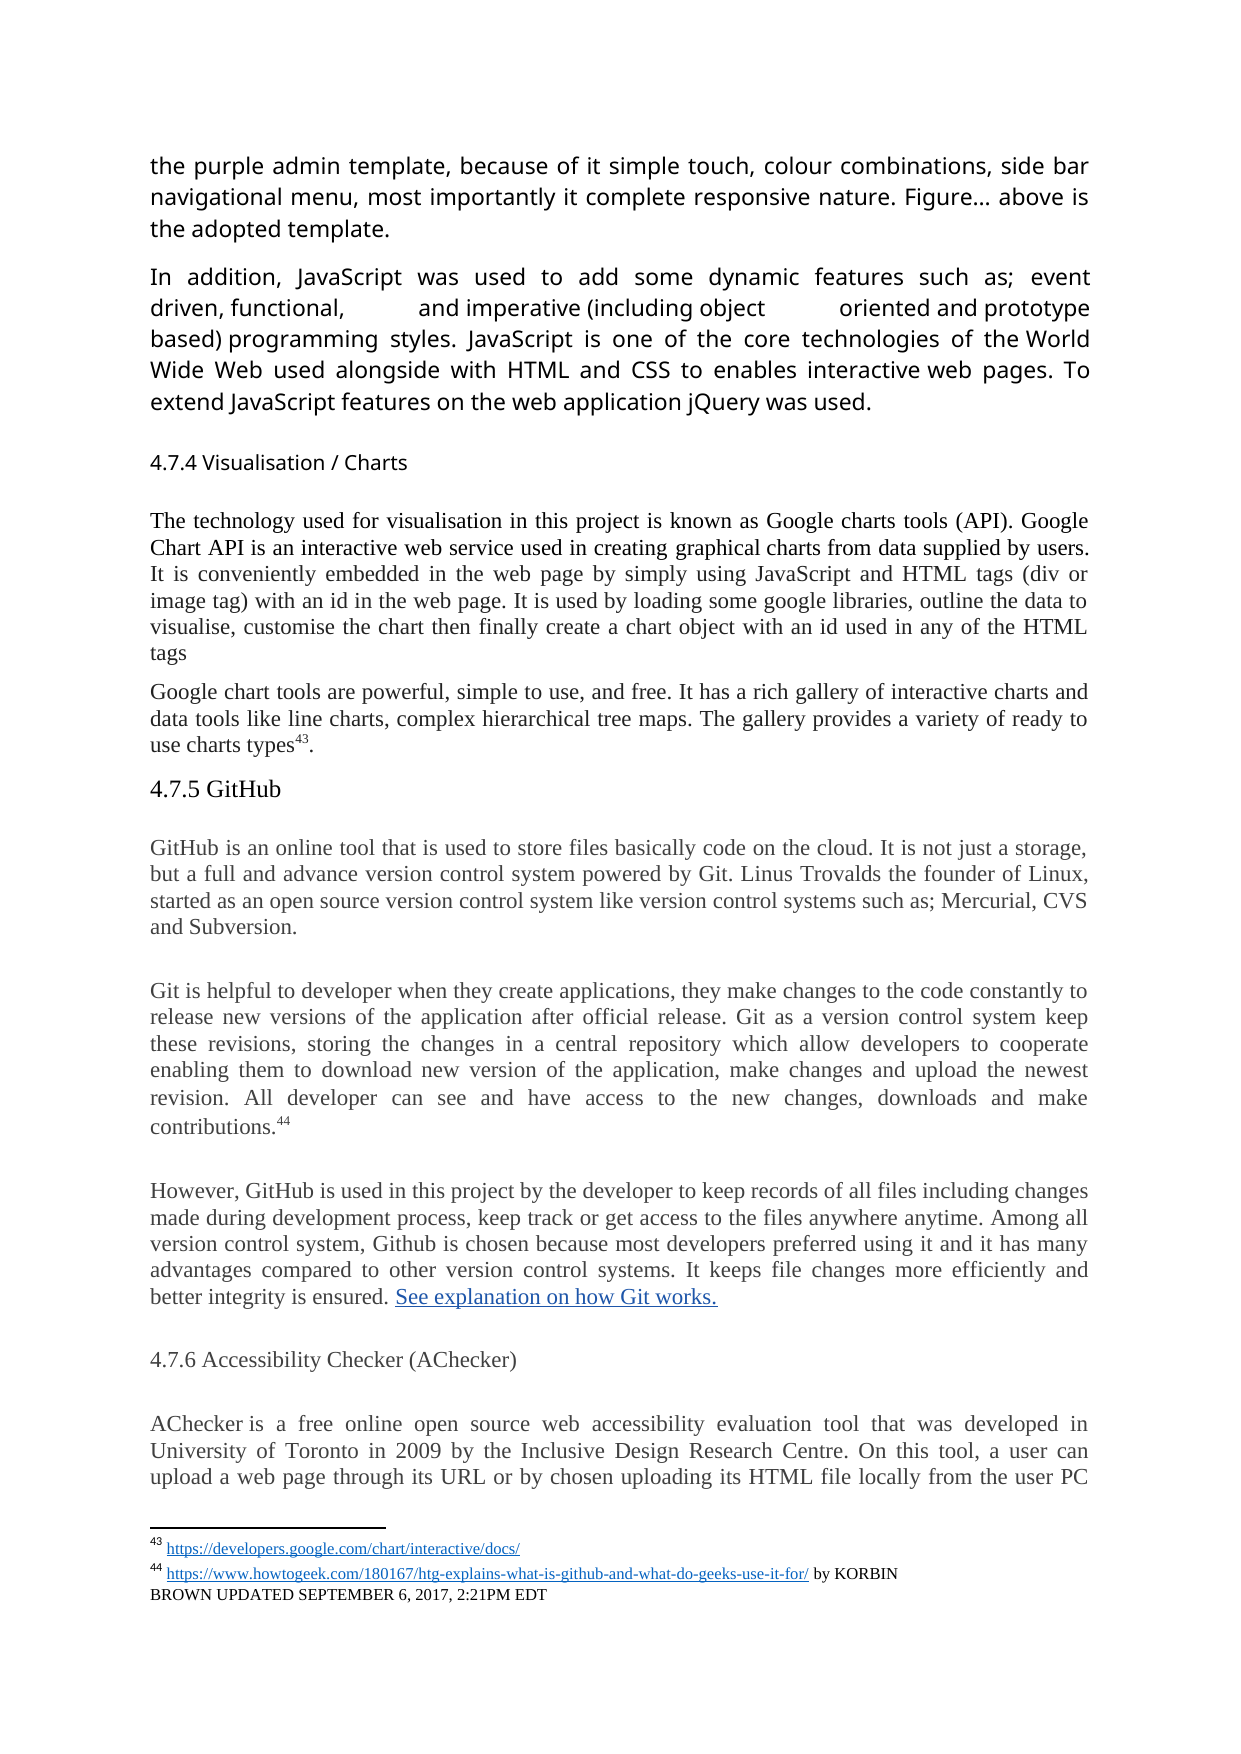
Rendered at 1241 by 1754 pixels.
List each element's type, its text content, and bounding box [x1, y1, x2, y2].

text Git is helpful to developer when they create applications, they make changes to the code constantly to release new versions of the application after official release. Git as a version control system keep these revisions, storing the changes in a central repository which allow developers to cooperate enabling them to download new version of the application, make changes and upload the newest revision. All developer can see and have access to the new changes, downloads and make contributions. [150, 977, 1090, 1140]
text The technology used for visualisation in this project is known as Google charts tools (API). Google Chart API is an interactive web service used in creating graphical charts from data supplied by users. It is conveniently embedded in the web page by simply using JavaScript and HTML tags (div or image tag) with an id in the web page. It is used by loading some google libraries, outline the data to visualise, customise the chart then finally create a chart object with an id used in any of the HTML tags [150, 508, 1090, 666]
text 4.7.6 Accessibility Checker (AChecker) [150, 1347, 1090, 1373]
text Google chart tools are powerful, simple to use, and free. It has a rich gallery of interactive charts and data tools like line charts, complex hierarchical tree maps. The gallery provides a variety of ready to use charts types. [150, 678, 1090, 757]
text In addition, JavaScript was used to add some dynamic features such as; event driven, functional, and imperative (including object oriented and prototype based) programming styles. JavaScript is one of the core technologies of the World Wide Web used alongside with HTML and CSS to enables interactive web pages. To extend JavaScript features on the web application jQuery was used. [150, 260, 1090, 417]
text GitHub is an online tool that is used to store files basically code on the cloud. It is not just a storage, but a full and advance version control system powered by Git. Linus Trovalds the founder of Linux, started as an open source version control system like version control systems such as; Mercurial, CVS and Subversion. [150, 834, 1090, 939]
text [150, 1410, 1090, 1489]
text 4.7.5 GitHub [150, 774, 1090, 803]
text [150, 150, 1090, 244]
text However, GitHub is used in this project by the developer to keep records of all files including changes made during development process, keep track or get access to the files anywhere anytime. Among all version control system, Github is chosen because most developers preferred using it and it has many advantages compared to other version control systems. It keeps file changes more efficiently and better integrity is ensured. See explanation on how Git works. [150, 1177, 1090, 1309]
text 4.7.4 Visualisation / Charts [150, 448, 1090, 476]
